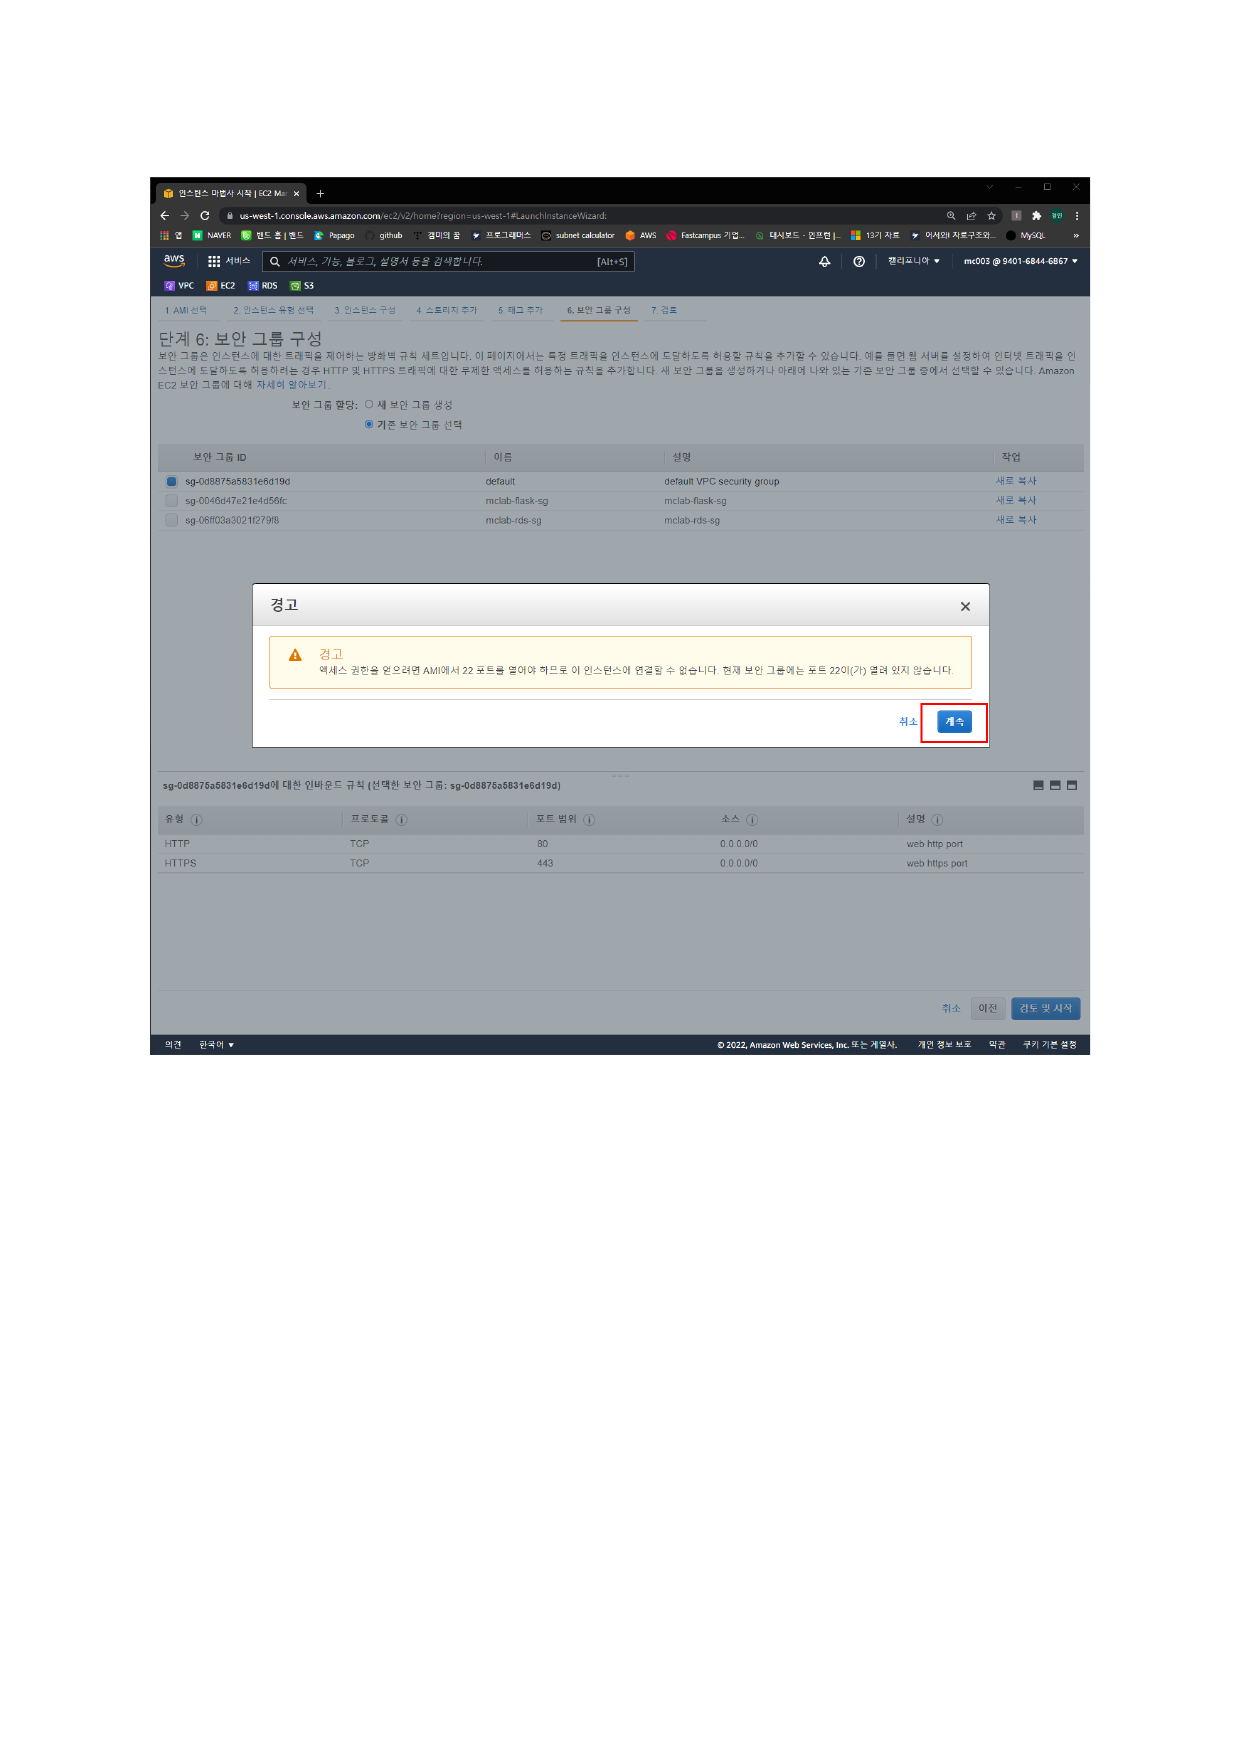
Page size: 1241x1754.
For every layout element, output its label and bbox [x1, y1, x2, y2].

picture [150, 177, 1091, 1055]
